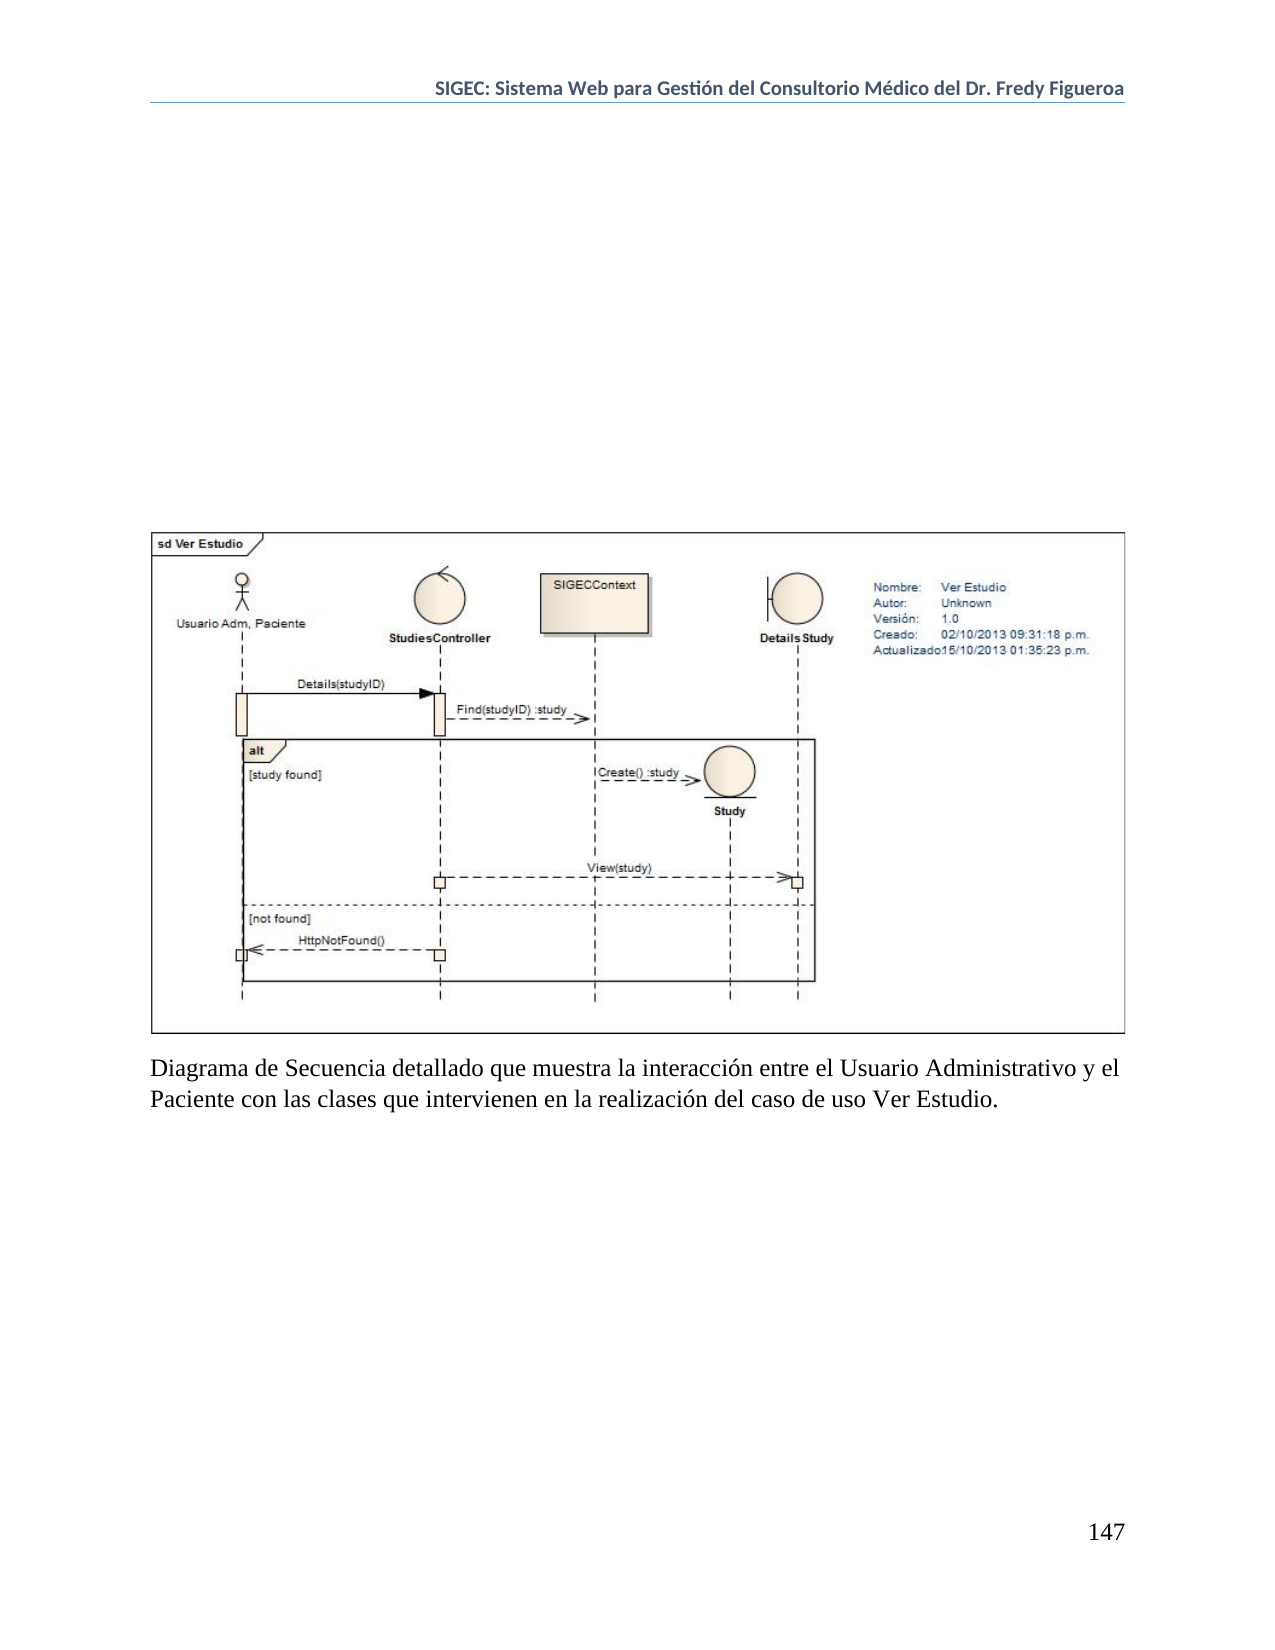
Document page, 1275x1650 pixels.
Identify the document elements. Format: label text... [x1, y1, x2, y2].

text Diagrama de Secuencia detallado que muestra la interacción entre el Usuario Administrativo y el Paciente con las clases que intervienen en la realización del caso de uso Ver Estudio. [150, 1053, 1125, 1113]
picture [150, 531, 1125, 1034]
